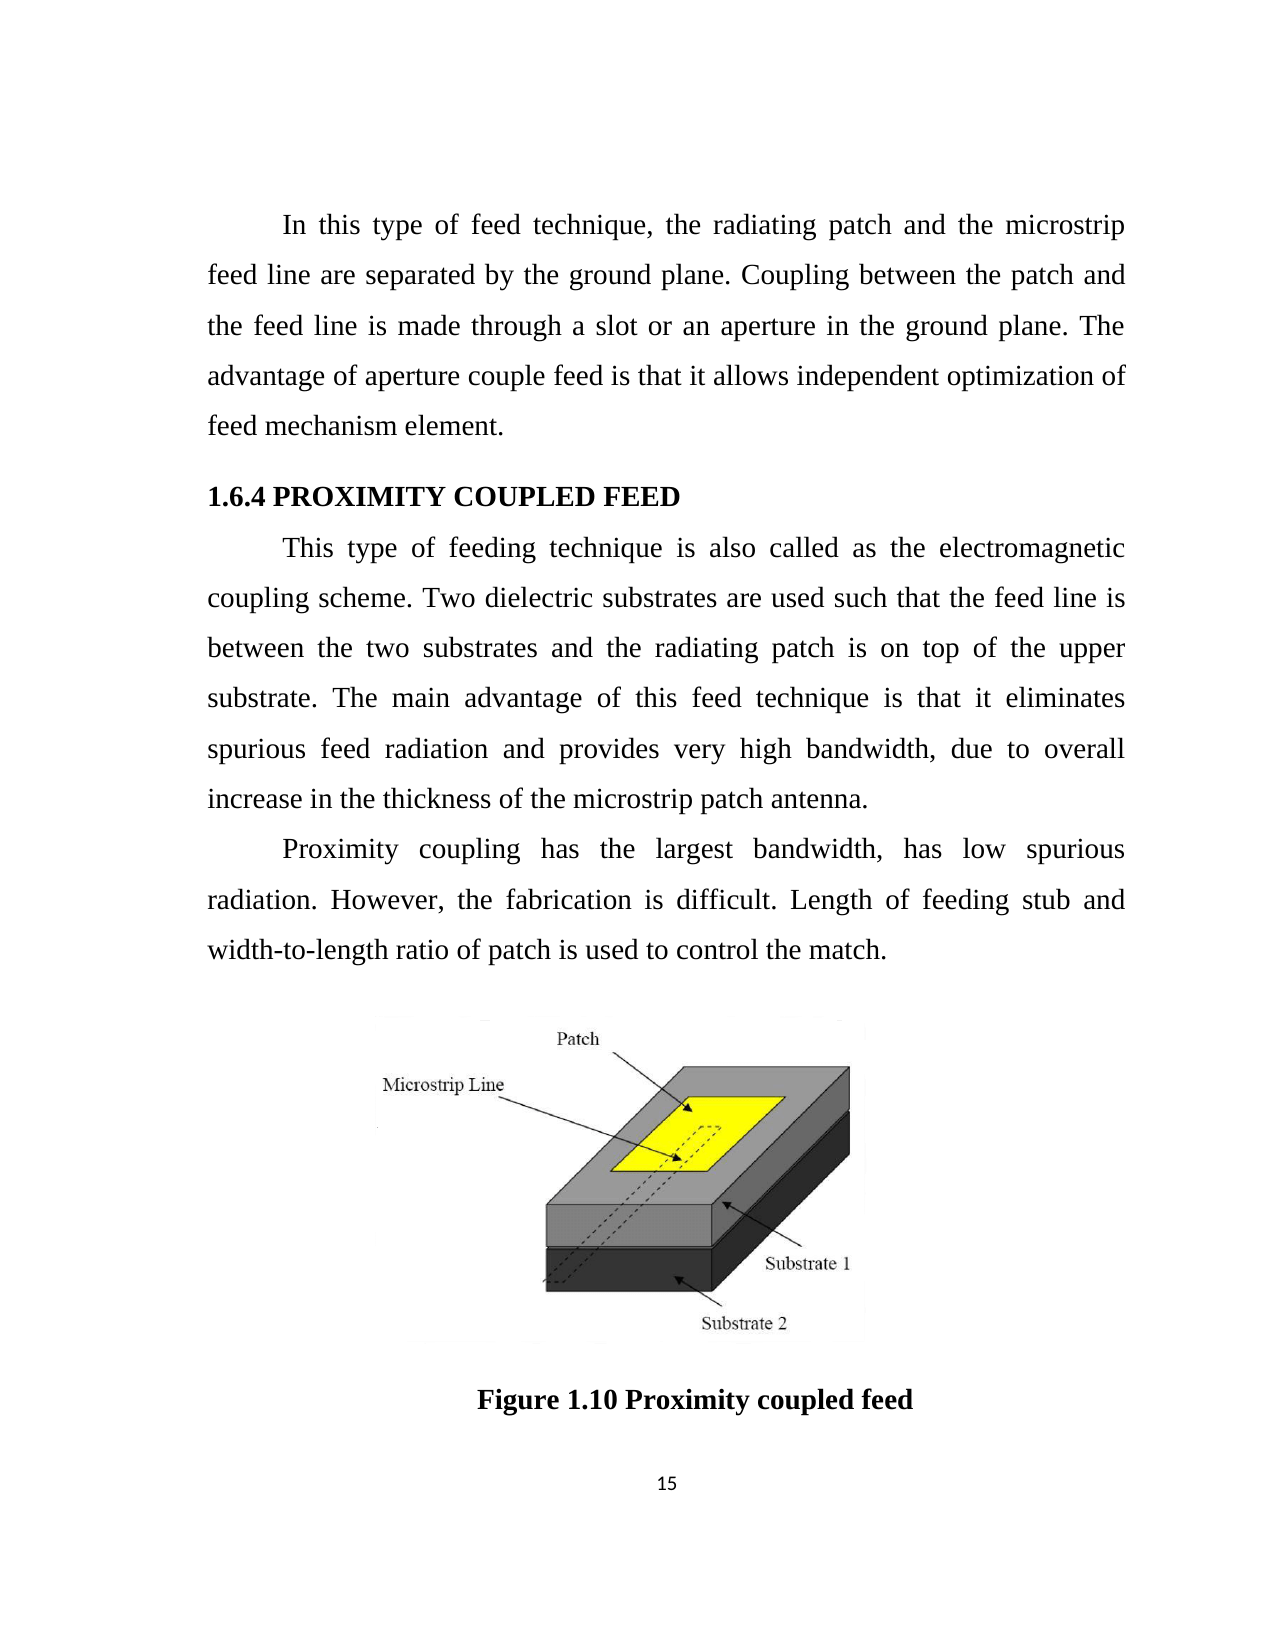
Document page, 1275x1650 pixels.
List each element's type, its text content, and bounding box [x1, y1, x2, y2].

text Proximity coupling has the largest bandwidth, has low spurious radiation. However, the fabrication is difficult. Length of feeding stub and width-to-length ratio of patch is used to control the match. [207, 832, 1126, 966]
text This type of feeding technique is also called as the electromagnetic coupling scheme. Two dielectric substrates are used such that the feed line is between the two substrates and the radiating patch is on top of the upper substrate. The main advantage of this feed technique is that it eliminates spurious feed radiation and provides very high bandwidth, due to overall increase in the thickness of the microstrip patch antenna. [207, 530, 1126, 815]
text Figure 1.10 Proximity coupled feed [207, 1382, 1126, 1416]
text 1.6.4 PROXIMITY COUPLED FEED [207, 479, 1126, 513]
picture [207, 1003, 1127, 1347]
text In this type of feed technique, the radiating patch and the microstrip feed line are separated by the ground plane. Coupling between the patch and the feed line is made through a slot or an aperture in the ground plane. The advantage of aperture couple feed is that it allows independent optimization of feed mechanism element. [207, 207, 1126, 442]
